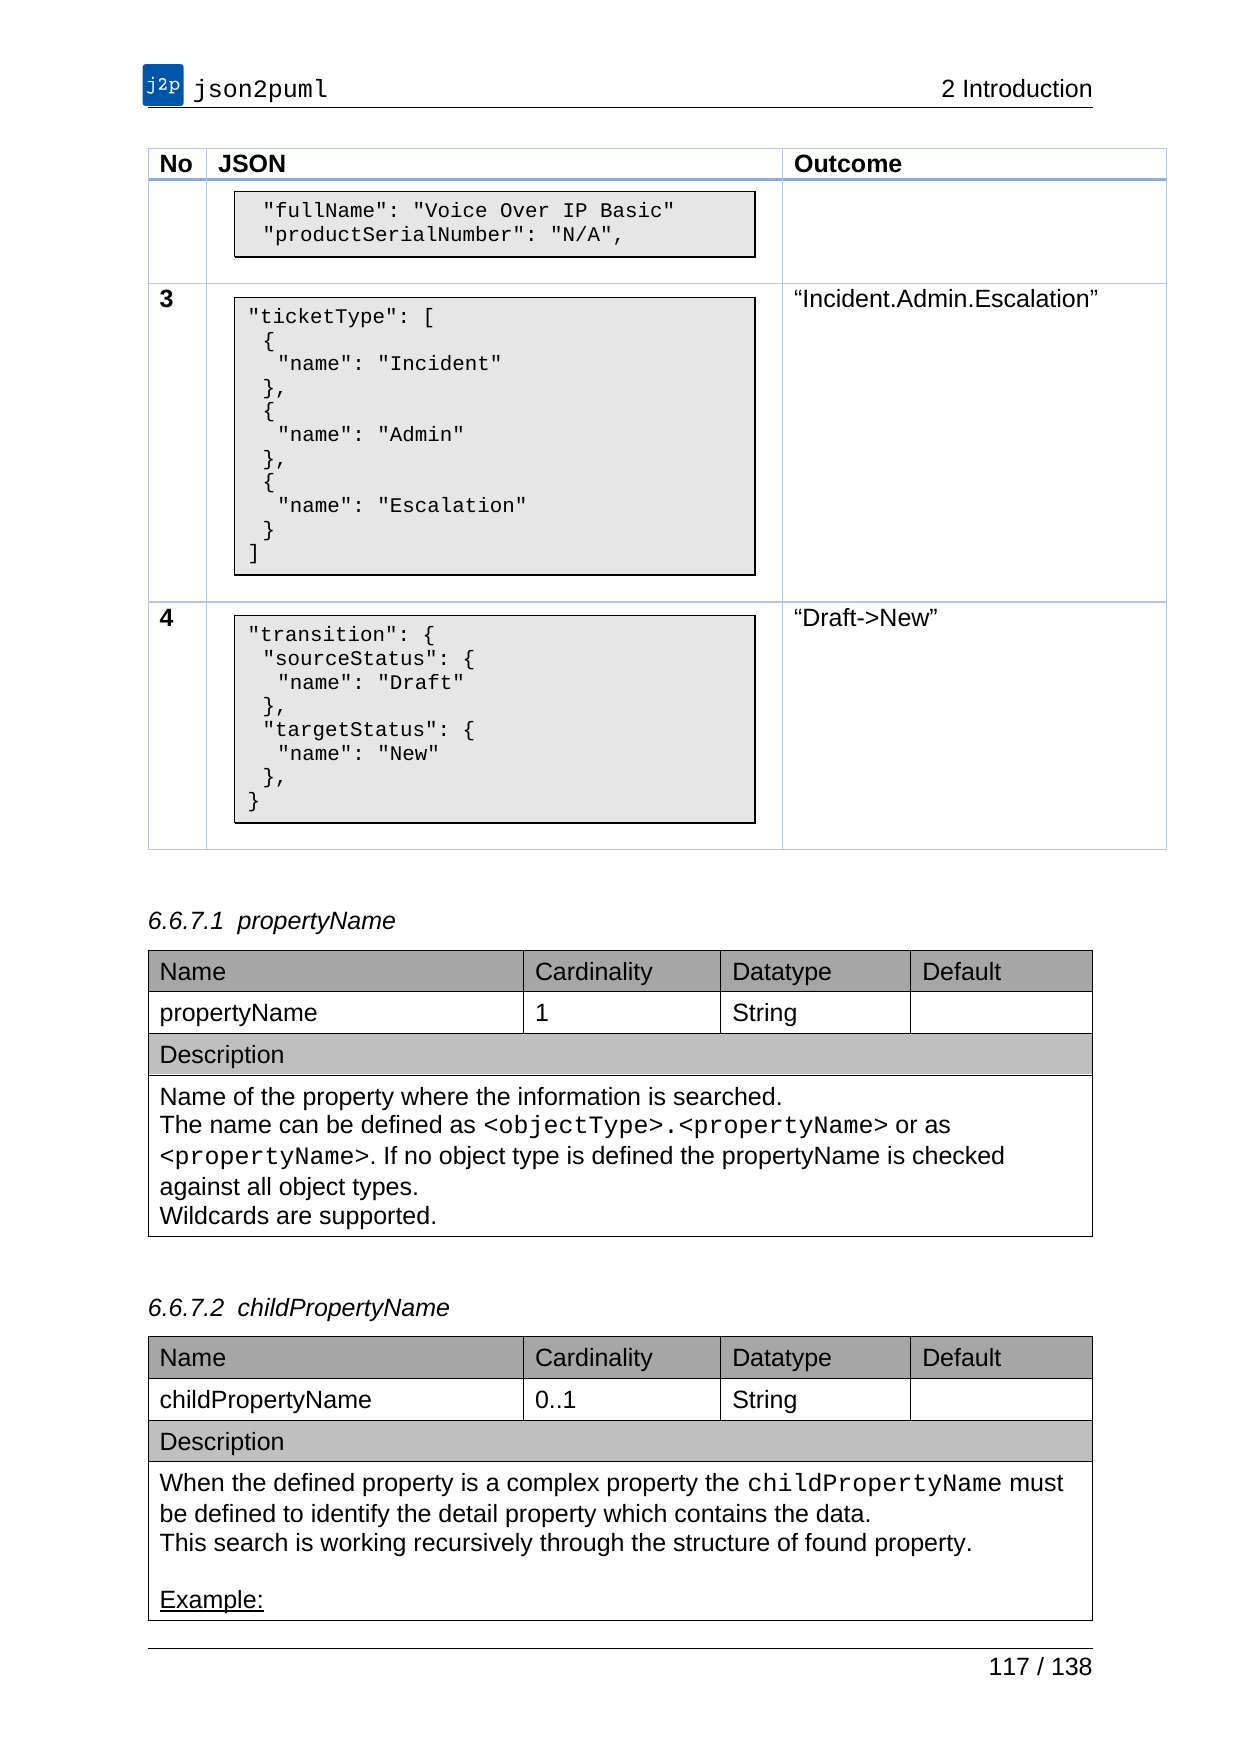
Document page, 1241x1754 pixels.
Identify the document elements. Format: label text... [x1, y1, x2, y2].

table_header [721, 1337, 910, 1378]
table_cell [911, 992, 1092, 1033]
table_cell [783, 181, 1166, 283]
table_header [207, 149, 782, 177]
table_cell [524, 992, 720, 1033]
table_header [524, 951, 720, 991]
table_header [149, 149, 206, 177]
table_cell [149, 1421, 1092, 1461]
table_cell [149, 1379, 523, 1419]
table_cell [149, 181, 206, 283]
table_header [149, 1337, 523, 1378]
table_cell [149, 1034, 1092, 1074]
subtitle childPropertyName [148, 1293, 1093, 1321]
picture [142, 64, 184, 106]
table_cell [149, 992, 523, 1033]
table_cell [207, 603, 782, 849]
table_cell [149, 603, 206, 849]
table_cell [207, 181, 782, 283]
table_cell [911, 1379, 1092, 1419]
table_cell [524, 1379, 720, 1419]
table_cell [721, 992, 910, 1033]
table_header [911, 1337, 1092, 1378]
subtitle propertyName [148, 906, 1093, 935]
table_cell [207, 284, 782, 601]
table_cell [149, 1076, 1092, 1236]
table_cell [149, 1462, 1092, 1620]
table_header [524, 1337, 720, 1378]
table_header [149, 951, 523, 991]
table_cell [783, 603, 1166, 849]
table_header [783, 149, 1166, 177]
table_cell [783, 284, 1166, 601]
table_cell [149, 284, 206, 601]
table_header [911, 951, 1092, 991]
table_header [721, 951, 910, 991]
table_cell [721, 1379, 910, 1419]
